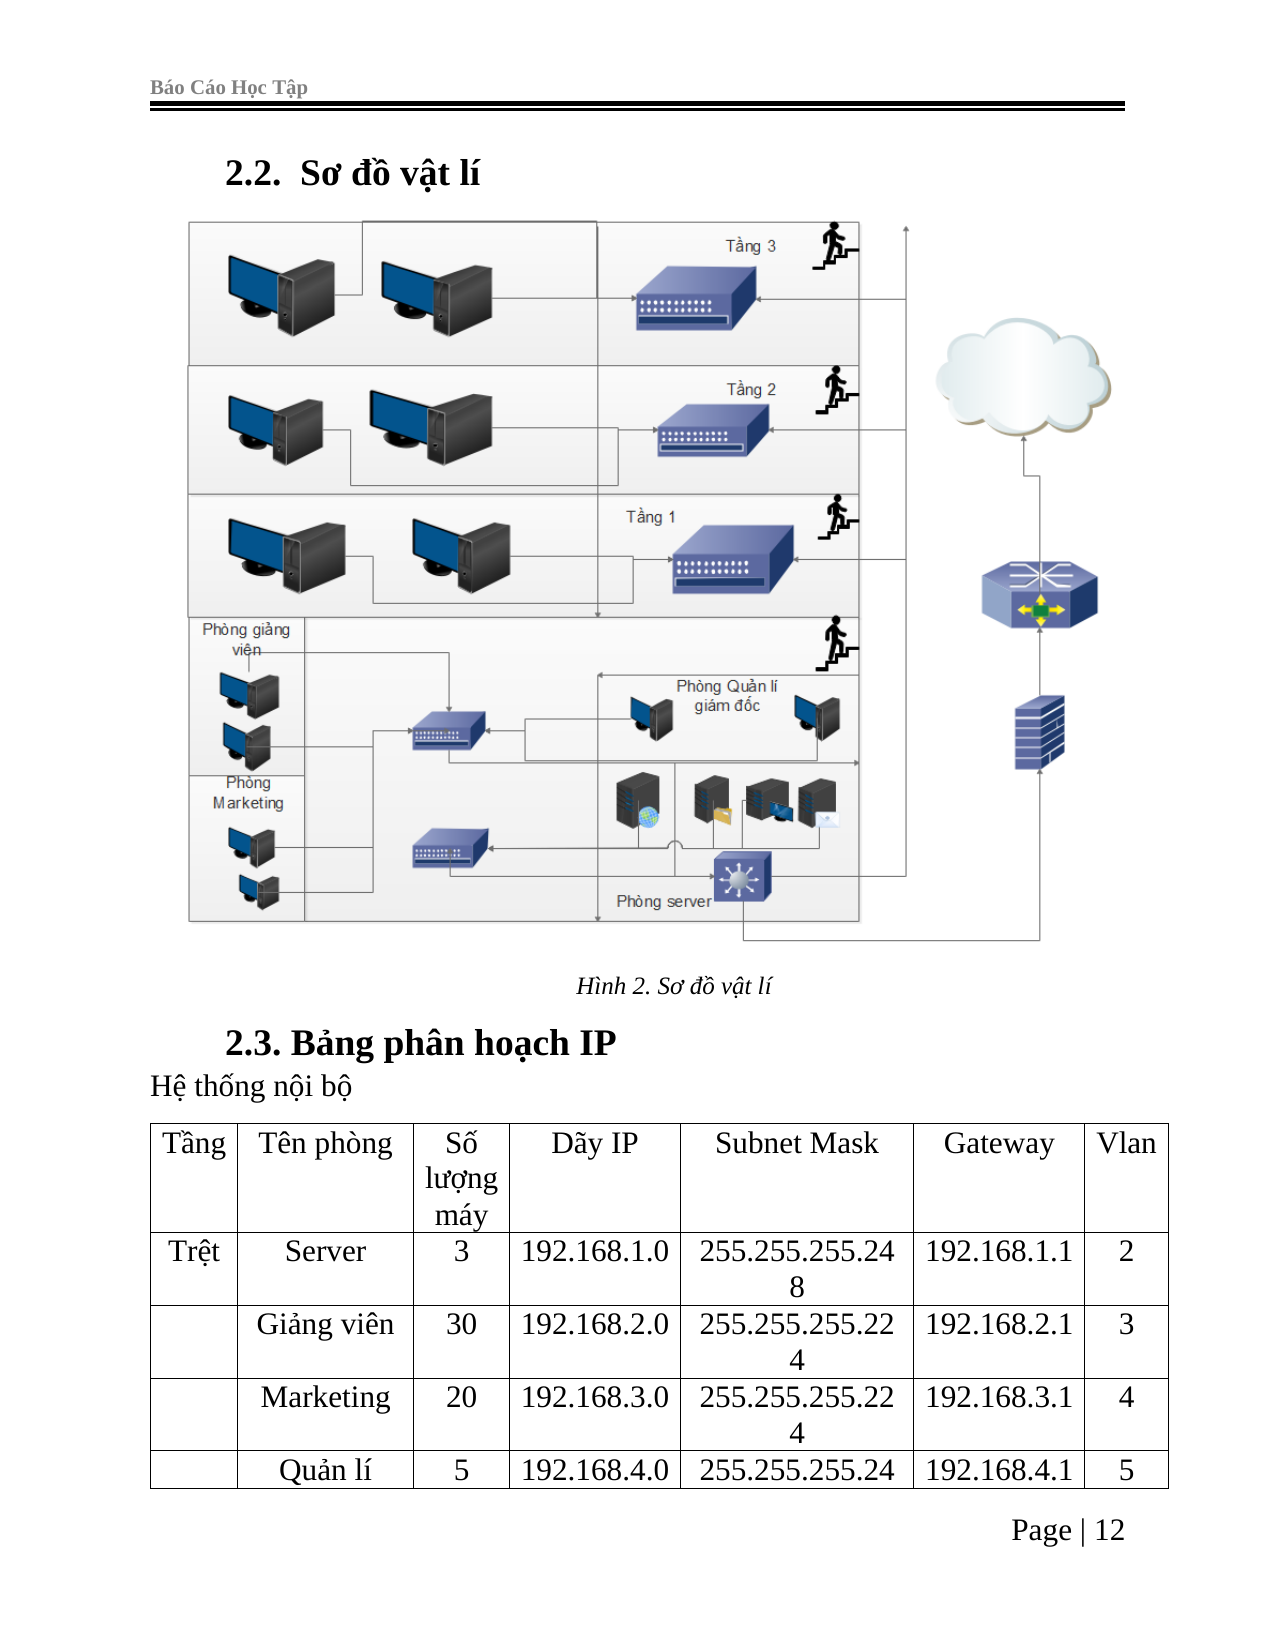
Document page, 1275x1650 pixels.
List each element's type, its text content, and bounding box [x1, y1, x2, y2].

subtitle 2.3. Bảng phân hoạch IP [150, 1021, 1125, 1064]
table_header Gateway [914, 1124, 1084, 1232]
subtitle Sơ đồ vật lí [225, 150, 1125, 193]
table_header Số lượng máy [414, 1124, 509, 1232]
table_cell 192.168.3.0 [510, 1379, 680, 1450]
table_cell 192.168.1.0 [510, 1233, 680, 1304]
table_cell [151, 1451, 237, 1487]
table_cell 3 [1085, 1306, 1168, 1377]
table_cell 2 [1085, 1233, 1168, 1304]
table_cell Trệt [151, 1233, 237, 1304]
table_cell Marketing [238, 1379, 413, 1450]
table_cell 192.168.1.1 [914, 1233, 1084, 1304]
table_cell 30 [414, 1306, 509, 1377]
table_cell 192.168.4.1 [914, 1451, 1084, 1487]
table_cell 20 [414, 1379, 509, 1450]
table_header Tầng [151, 1124, 237, 1232]
table_cell 255.255.255.224 [681, 1379, 913, 1450]
table_cell 255.255.255.224 [681, 1306, 913, 1377]
table_cell 192.168.2.0 [510, 1306, 680, 1377]
table_cell [151, 1306, 237, 1377]
table_cell Quản lí [238, 1451, 413, 1487]
table_cell 4 [1085, 1379, 1168, 1450]
table_cell 3 [414, 1233, 509, 1304]
text Hình 2. Sơ đồ vật lí [150, 971, 1125, 1000]
table_header Subnet Mask [681, 1124, 913, 1232]
picture [150, 196, 1125, 953]
table_header Vlan [1085, 1124, 1168, 1232]
text Hệ thống nội bộ [150, 1067, 1125, 1103]
table_cell 255.255.255.248 [681, 1233, 913, 1304]
table_cell 5 [1085, 1451, 1168, 1487]
table_cell [151, 1379, 237, 1450]
table_cell 192.168.3.1 [914, 1379, 1084, 1450]
table_header Tên phòng [238, 1124, 413, 1232]
table_cell 192.168.2.1 [914, 1306, 1084, 1377]
table_cell Giảng viên [238, 1306, 413, 1377]
table_cell 255.255.255.248 [681, 1451, 913, 1487]
table_cell Server [238, 1233, 413, 1304]
table_cell 192.168.4.0 [510, 1451, 680, 1487]
table_cell 5 [414, 1451, 509, 1487]
table_header Dãy IP [510, 1124, 680, 1232]
